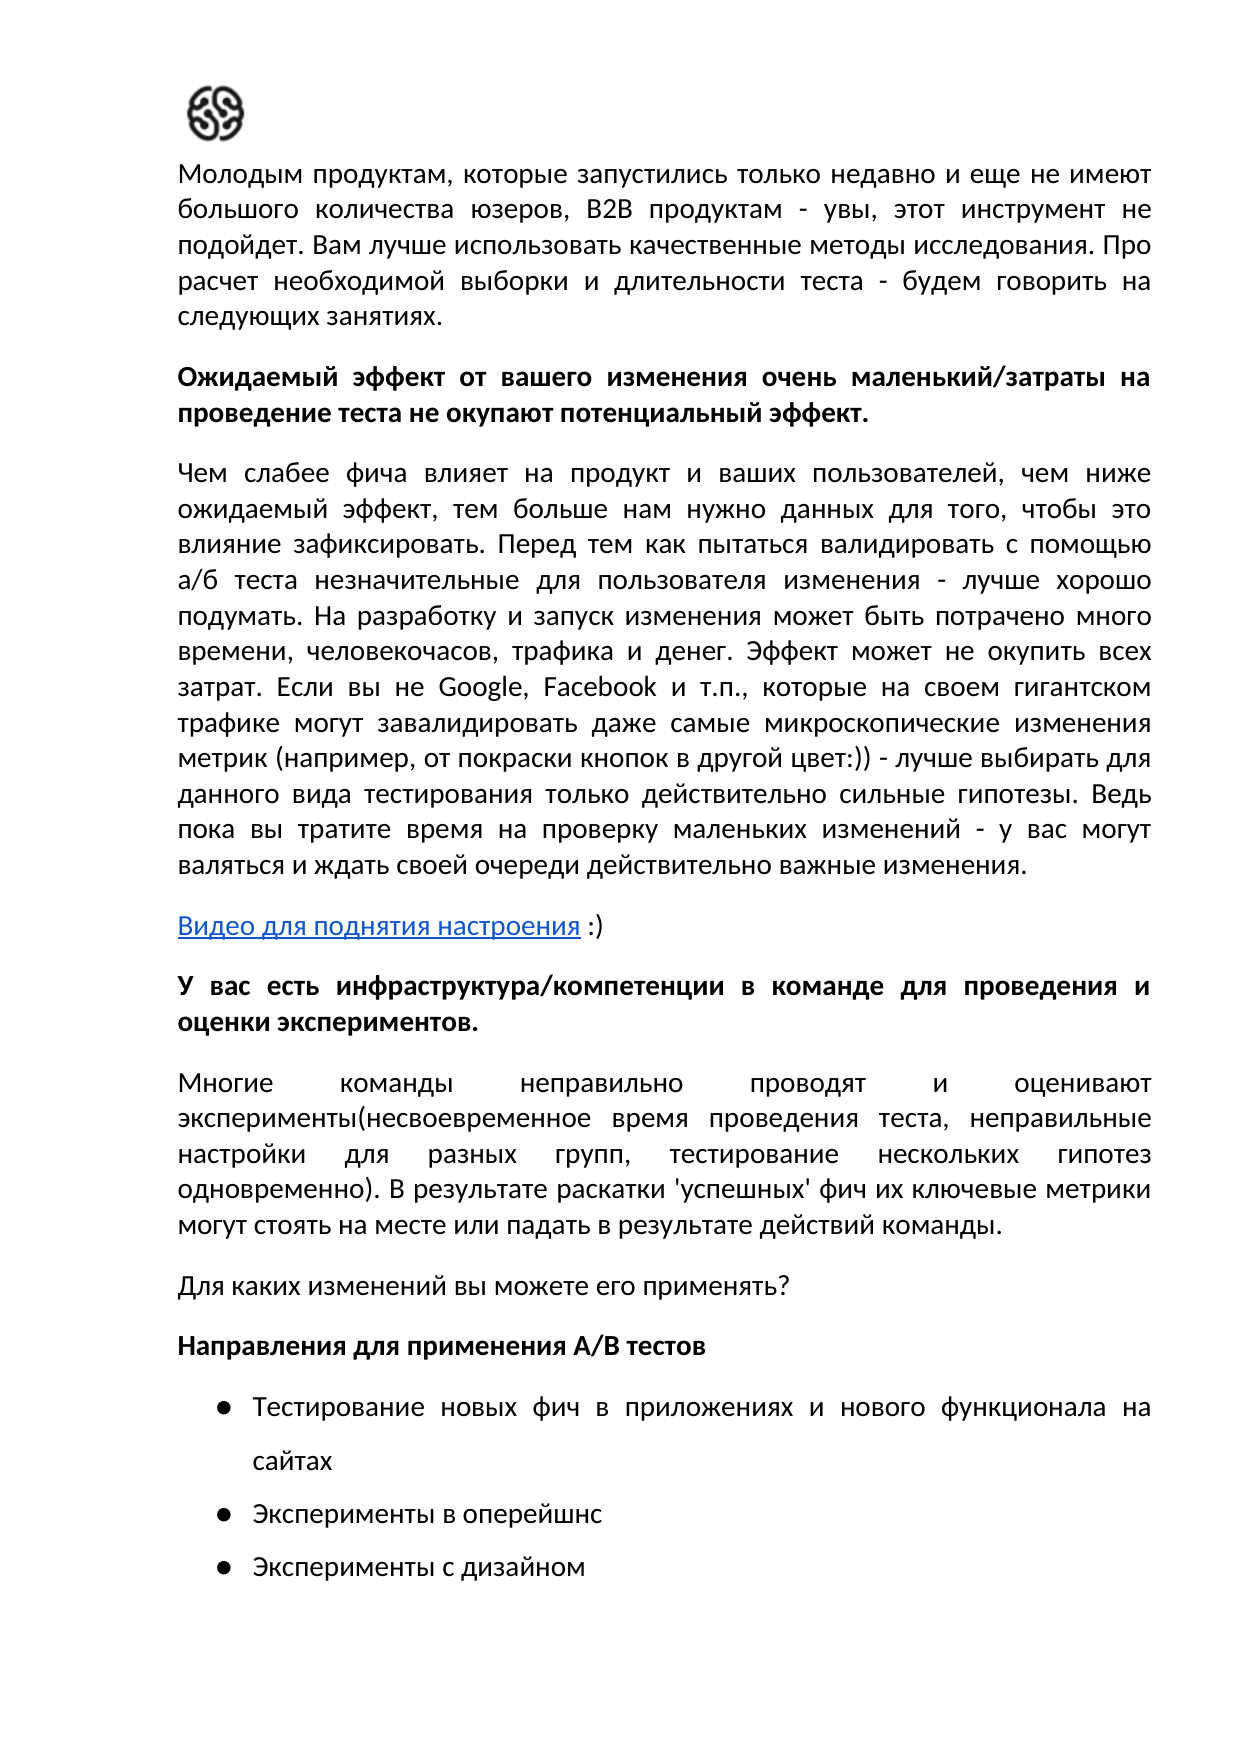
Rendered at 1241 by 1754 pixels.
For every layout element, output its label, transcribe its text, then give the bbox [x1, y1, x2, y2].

text Чем слабее фича влияет на продукт и ваших пользователей, чем ниже ожидаемый эффект, тем больше нам нужно данных для того, чтобы это влияние зафиксировать. Перед тем как пытаться валидировать c помощью а/б теста незначительные для пользователя изменения - лучше хорошо подумать. На разработку и запуск изменения может быть потрачено много времени, человекочасов, трафика и денег. Эффект может не окупить всех затрат. Если вы не Google, Facebook и т.п., которые на своем гигантском трафике могут завалидировать даже самые микроскопические изменения метрик (например, от покраски кнопок в другой цвет:)) - лучше выбирать для данного вида тестирования только действительно сильные гипотезы. Ведь пока вы тратите время на проверку маленьких изменений - у вас могут валяться и ждать своей очереди действительно важные изменения. [177, 454, 1152, 882]
list Тестирование новых фич в приложениях и нового функционала на сайтах [215, 1388, 1152, 1477]
text Видео для поднятия настроения :) [177, 907, 1152, 942]
text Направления для применения A/B тестов [177, 1327, 1152, 1363]
text Для каких изменений вы можете его применять? [177, 1267, 1152, 1302]
text Молодым продуктам, которые запустились только недавно и еще не имеют большого количества юзеров, B2B продуктам - увы, этот инструмент не подойдет. Вам лучше использовать качественные методы исследования. Про расчет необходимой выборки и длительности теста - будем говорить на следующих занятиях. [177, 155, 1152, 333]
picture [177, 73, 248, 155]
text У вас есть инфраструктура/компетенции в команде для проведения и оценки экспериментов. [177, 967, 1152, 1039]
text Многие команды неправильно проводят и оценивают эксперименты(несвоевременное время проведения теста, неправильные настройки для разных групп, тестирование нескольких гипотез одновременно). В результате раскатки 'успешных' фич их ключевые метрики могут стоять на месте или падать в результате действий команды. [177, 1064, 1152, 1242]
text Ожидаемый эффект от вашего изменения очень маленький/затраты на проведение теста не окупают потенциальный эффект. [177, 358, 1152, 429]
list Эксперименты в оперейшнс [215, 1495, 1152, 1531]
list Эксперименты с дизайном [215, 1548, 1152, 1584]
